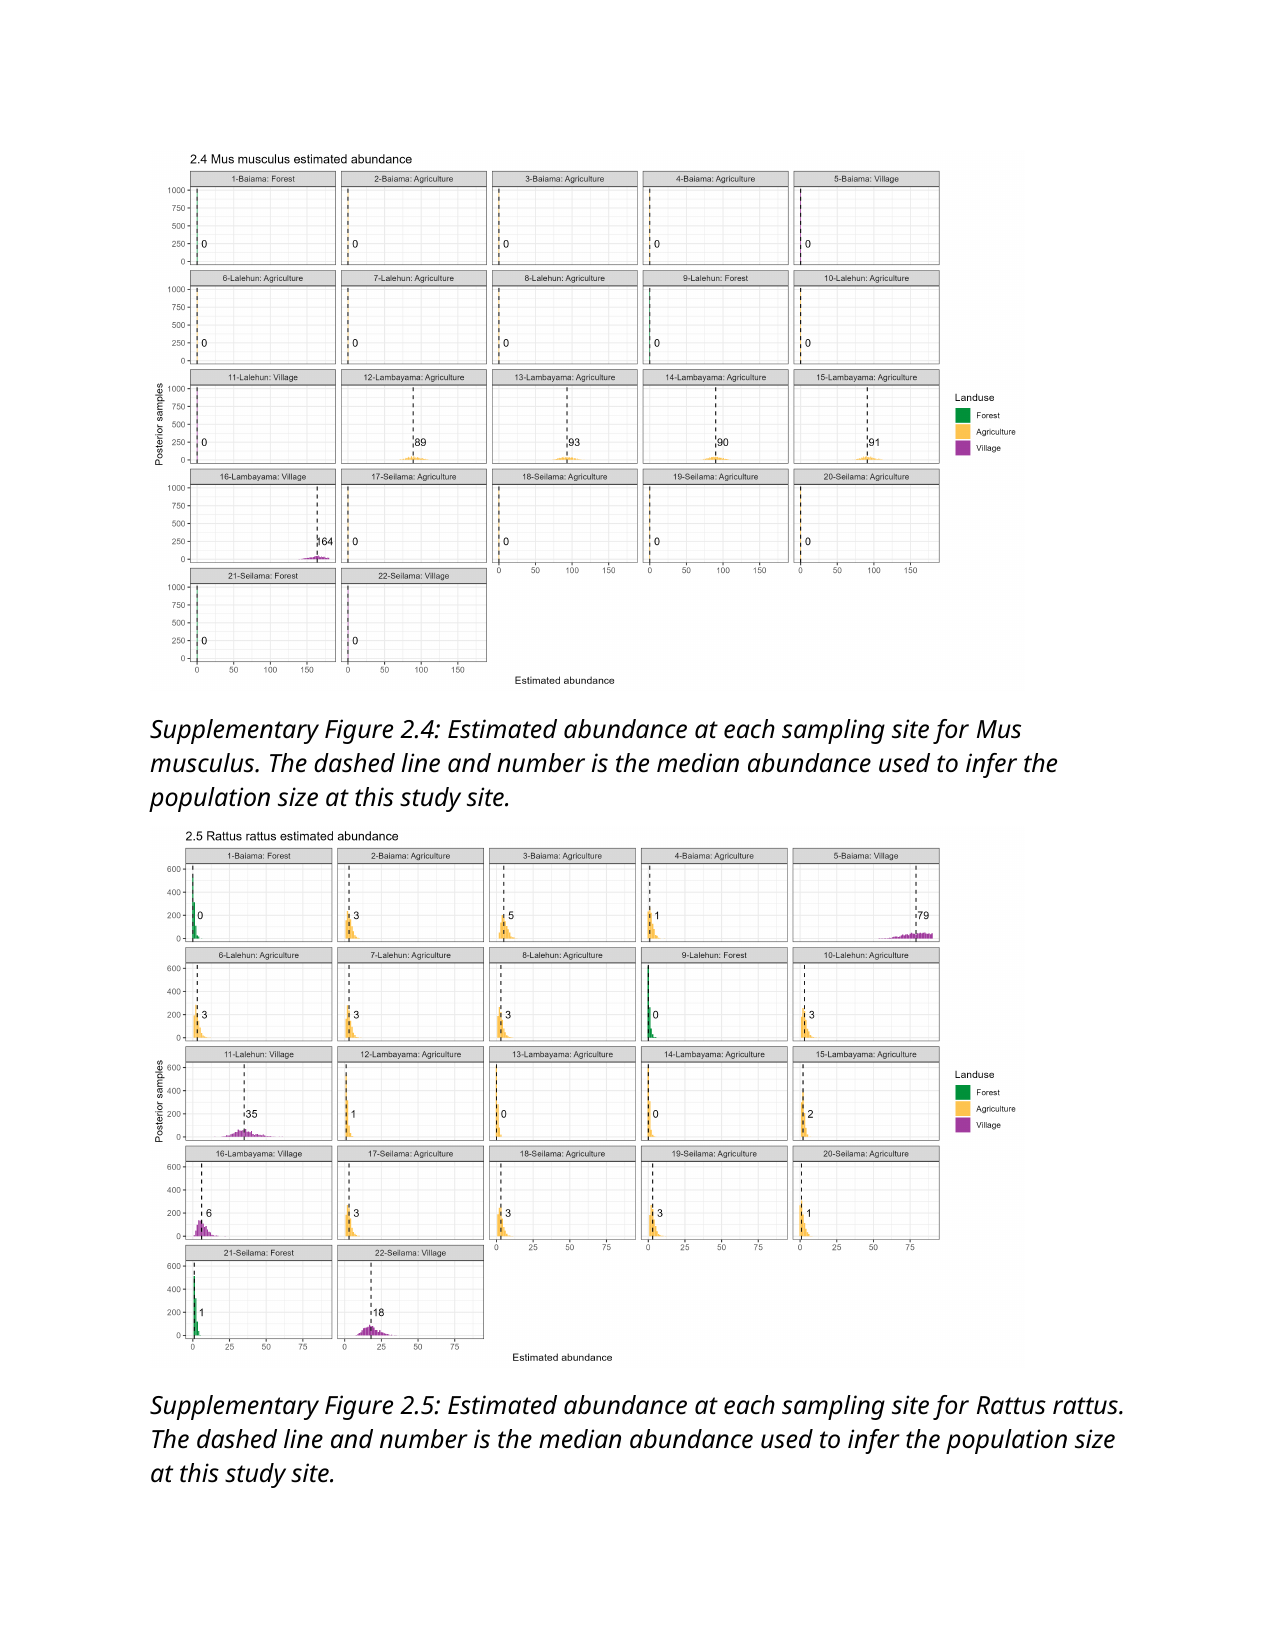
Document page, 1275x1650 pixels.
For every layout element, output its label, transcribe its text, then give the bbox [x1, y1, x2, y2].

picture [150, 826, 1025, 1368]
text Supplementary Figure 2.4: Estimated abundance at each sampling site for Mus musculus. The dashed line and number is the median abundance used to infer the population size at this study site. [150, 712, 1125, 814]
picture [150, 150, 1025, 691]
text Supplementary Figure 2.5: Estimated abundance at each sampling site for Rattus rattus. The dashed line and number is the median abundance used to infer the population size at this study site. [150, 1388, 1125, 1490]
